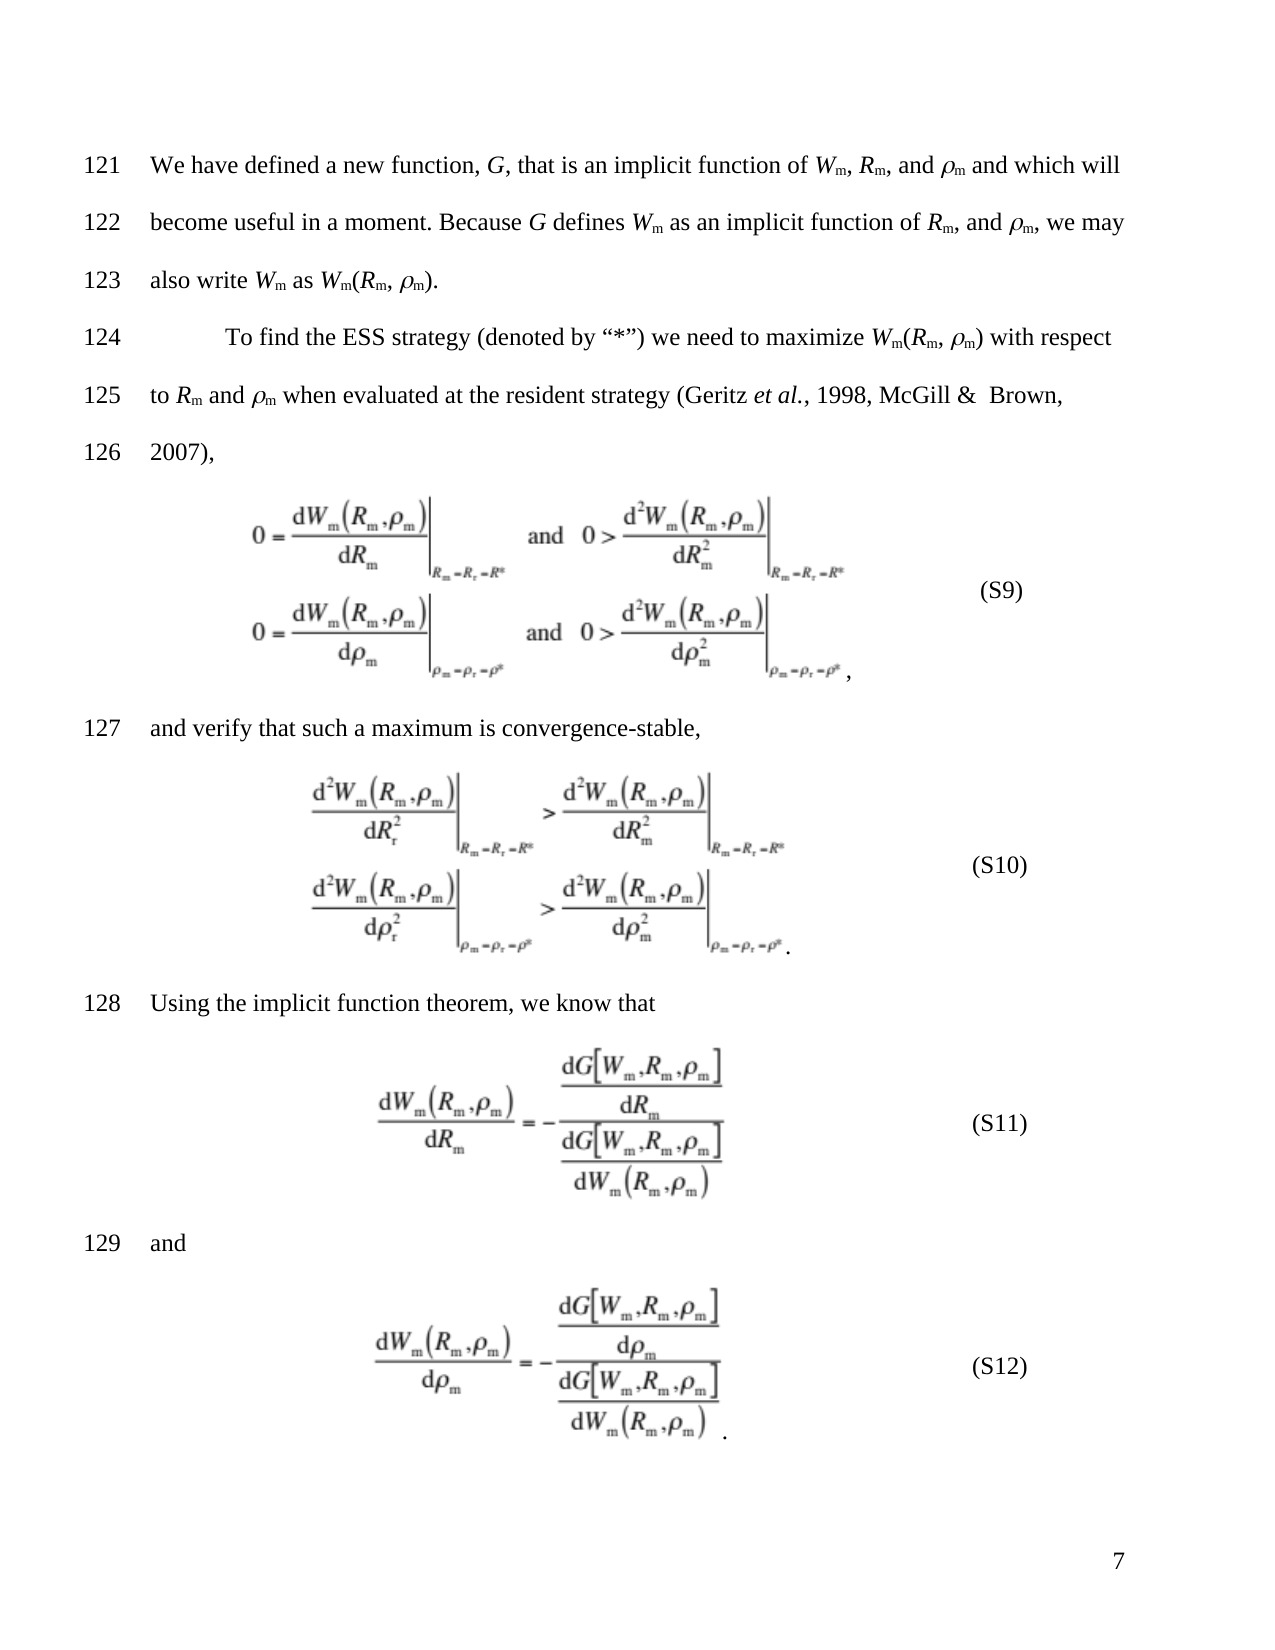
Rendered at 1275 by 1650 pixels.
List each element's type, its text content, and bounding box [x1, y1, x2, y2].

table_header . [139, 1286, 961, 1473]
text and verify that such a maximum is convergence-stable, [150, 713, 1125, 742]
table_header (S10) [961, 770, 1039, 988]
table_header (S12) [961, 1286, 1039, 1473]
text We have defined a new function, G, that is an implicit function of Wm, Rm, and m and which will become useful in a moment. Because G defines Wm as an implicit function of Rm, and m, we may also write Wm as Wm(Rm, m). [150, 150, 1125, 294]
text and [150, 1228, 1125, 1257]
table_header (S9) [964, 495, 1039, 713]
text Using the implicit function theorem, we know that [150, 988, 1125, 1017]
text To find the ESS strategy (denoted by “*”) we need to maximize Wm(Rm, m) with respect to Rm and m when evaluated at the resident strategy (Geritz et al., 1998, McGill & Brown, 2007), [150, 322, 1125, 466]
table_header . [139, 770, 961, 988]
table_header (S11) [961, 1046, 1039, 1228]
table_header , [139, 495, 964, 713]
table_header [139, 1046, 961, 1228]
